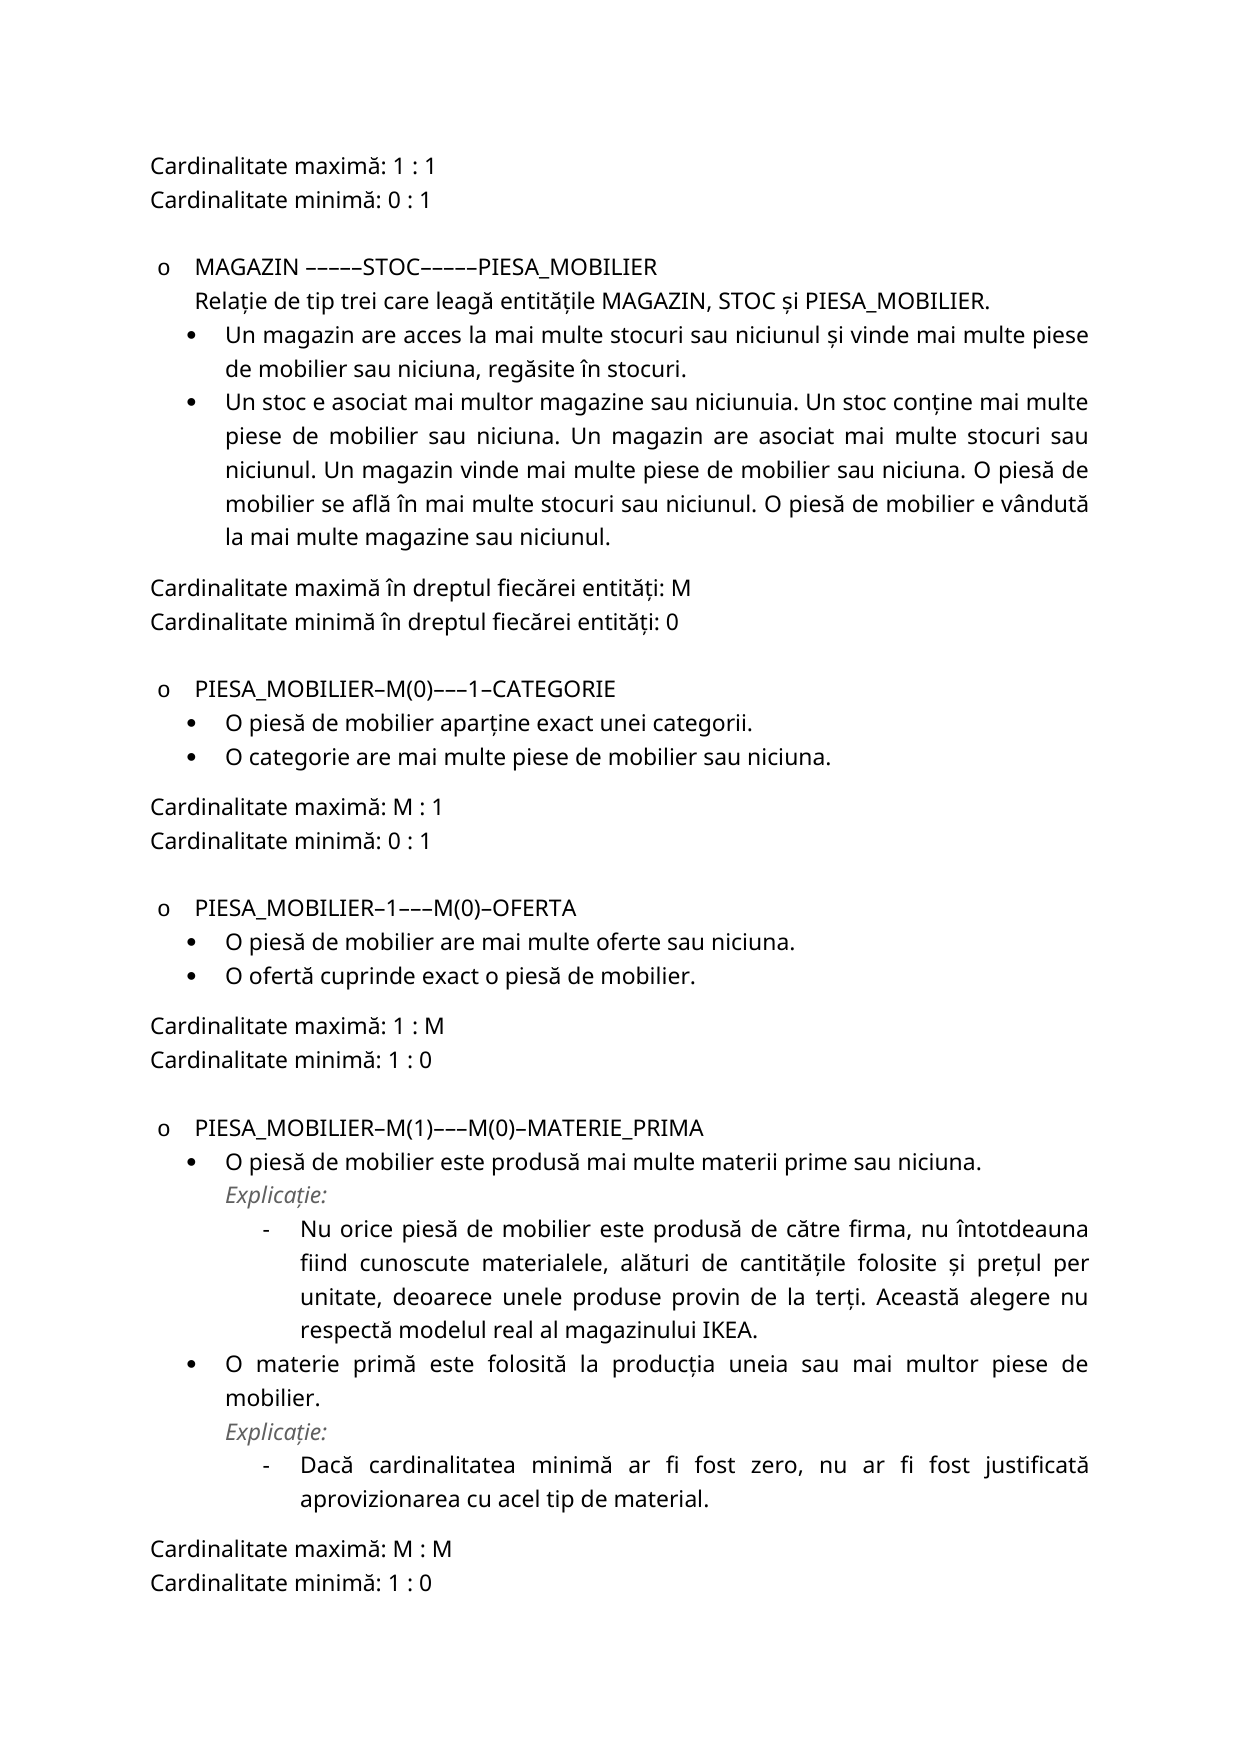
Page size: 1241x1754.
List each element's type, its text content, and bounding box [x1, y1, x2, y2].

list O categorie are mai multe piese de mobilier sau niciuna. [187, 741, 1090, 772]
list Un stoc e asociat mai multor magazine sau niciunuia. Un stoc conține mai multe piese de mobilier sau niciuna. Un magazin are asociat mai multe stocuri sau niciunul. Un magazin vinde mai multe piese de mobilier sau niciuna. O piesă de mobilier se află în mai multe stocuri sau niciunul. O piesă de mobilier e vândută la mai multe magazine sau niciunul. [187, 386, 1090, 553]
list PIESA_MOBILIER–1–––M(0)–OFERTA [157, 892, 1090, 924]
text Cardinalitate minimă: 0 : 1 [150, 825, 1090, 856]
text Cardinalitate maximă în dreptul fiecărei entități: M [150, 572, 1090, 603]
text Cardinalitate maximă: 1 : M [150, 1010, 1090, 1042]
text Cardinalitate minimă: 1 : 0 [150, 1044, 1090, 1075]
list Explicație: [225, 1415, 1090, 1447]
list O materie primă este folosită la producția uneia sau mai multor piese de mobilier. [187, 1348, 1090, 1413]
list O piesă de mobilier aparține exact unei categorii. [187, 707, 1090, 738]
list Relație de tip trei care leagă entitățile MAGAZIN, STOC și PIESA_MOBILIER. [194, 285, 1090, 316]
list Un magazin are acces la mai multe stocuri sau niciunul și vinde mai multe piese de mobilier sau niciuna, regăsite în stocuri. [187, 319, 1090, 384]
list Nu orice piesă de mobilier este produsă de către firma, nu întotdeauna fiind cunoscute materialele, alături de cantitățile folosite și prețul per unitate, deoarece unele produse provin de la terți. Această alegere nu respectă modelul real al magazinului IKEA. [262, 1213, 1090, 1345]
text Cardinalitate maximă: M : M [150, 1533, 1090, 1564]
list PIESA_MOBILIER–M(0)–––1–CATEGORIE [157, 673, 1090, 704]
list Dacă cardinalitatea minimă ar fi fost zero, nu ar fi fost justificată aprovizionarea cu acel tip de material. [262, 1449, 1090, 1514]
list O piesă de mobilier este produsă mai multe materii prime sau niciuna. [187, 1145, 1090, 1177]
list O piesă de mobilier are mai multe oferte sau niciuna. [187, 926, 1090, 957]
text Cardinalitate maximă: M : 1 [150, 791, 1090, 822]
text Cardinalitate minimă: 1 : 0 [150, 1567, 1090, 1598]
list PIESA_MOBILIER–M(1)–––M(0)–MATERIE_PRIMA [157, 1112, 1090, 1143]
text Cardinalitate minimă în dreptul fiecărei entități: 0 [150, 606, 1090, 637]
list MAGAZIN –––––STOC–––––PIESA_MOBILIER [157, 251, 1090, 283]
list Explicație: [225, 1179, 1090, 1210]
list O ofertă cuprinde exact o piesă de mobilier. [187, 960, 1090, 991]
text Cardinalitate maximă: 1 : 1 [150, 150, 1090, 181]
text Cardinalitate minimă: 0 : 1 [150, 184, 1090, 215]
